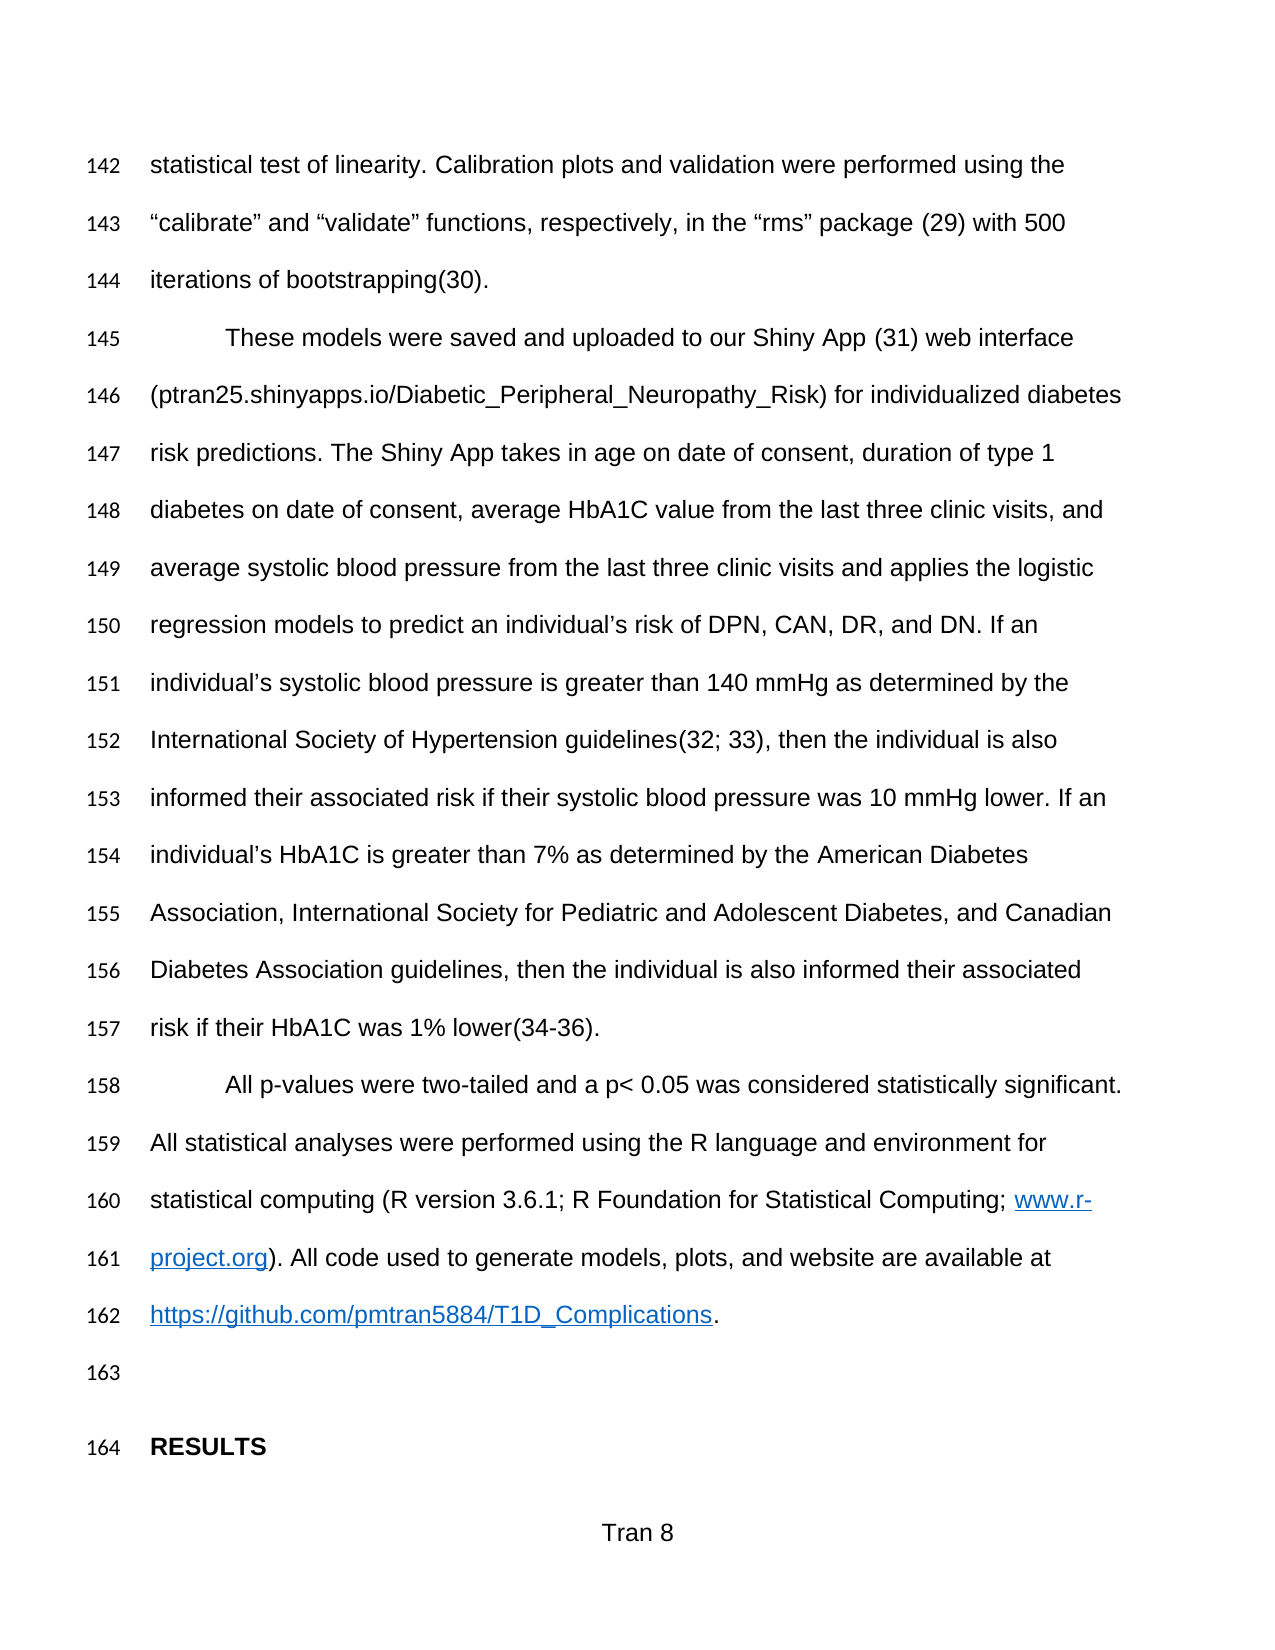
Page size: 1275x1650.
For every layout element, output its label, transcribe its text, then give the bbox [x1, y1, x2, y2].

text These models were saved and uploaded to our Shiny App (31) web interface (ptran25.shinyapps.io/Diabetic_Peripheral_Neuropathy_Risk) for individualized diabetes risk predictions. The Shiny App takes in age on date of consent, duration of type 1 diabetes on date of consent, average HbA1C value from the last three clinic visits, and average systolic blood pressure from the last three clinic visits and applies the logistic regression models to predict an individual’s risk of DPN, CAN, DR, and DN. If an individual’s systolic blood pressure is greater than 140 mmHg as determined by the International Society of Hypertension guidelines(32; 33), then the individual is also informed their associated risk if their systolic blood pressure was 10 mmHg lower. If an individual’s HbA1C is greater than 7% as determined by the American Diabetes Association, International Society for Pediatric and Adolescent Diabetes, and Canadian Diabetes Association guidelines, then the individual is also informed their associated risk if their HbA1C was 1% lower(34-36). [150, 322, 1125, 1041]
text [150, 150, 1125, 294]
text RESULTS [150, 1432, 1125, 1460]
text All p-values were two-tailed and a p< 0.05 was considered statistically signiﬁcant. All statistical analyses were performed using the R language and environment for statistical computing (R version 3.6.1; R Foundation for Statistical Computing; www.r-project.org). All code used to generate models, plots, and website are available at https://github.com/pmtran5884/T1D_Complications. [150, 1070, 1125, 1329]
